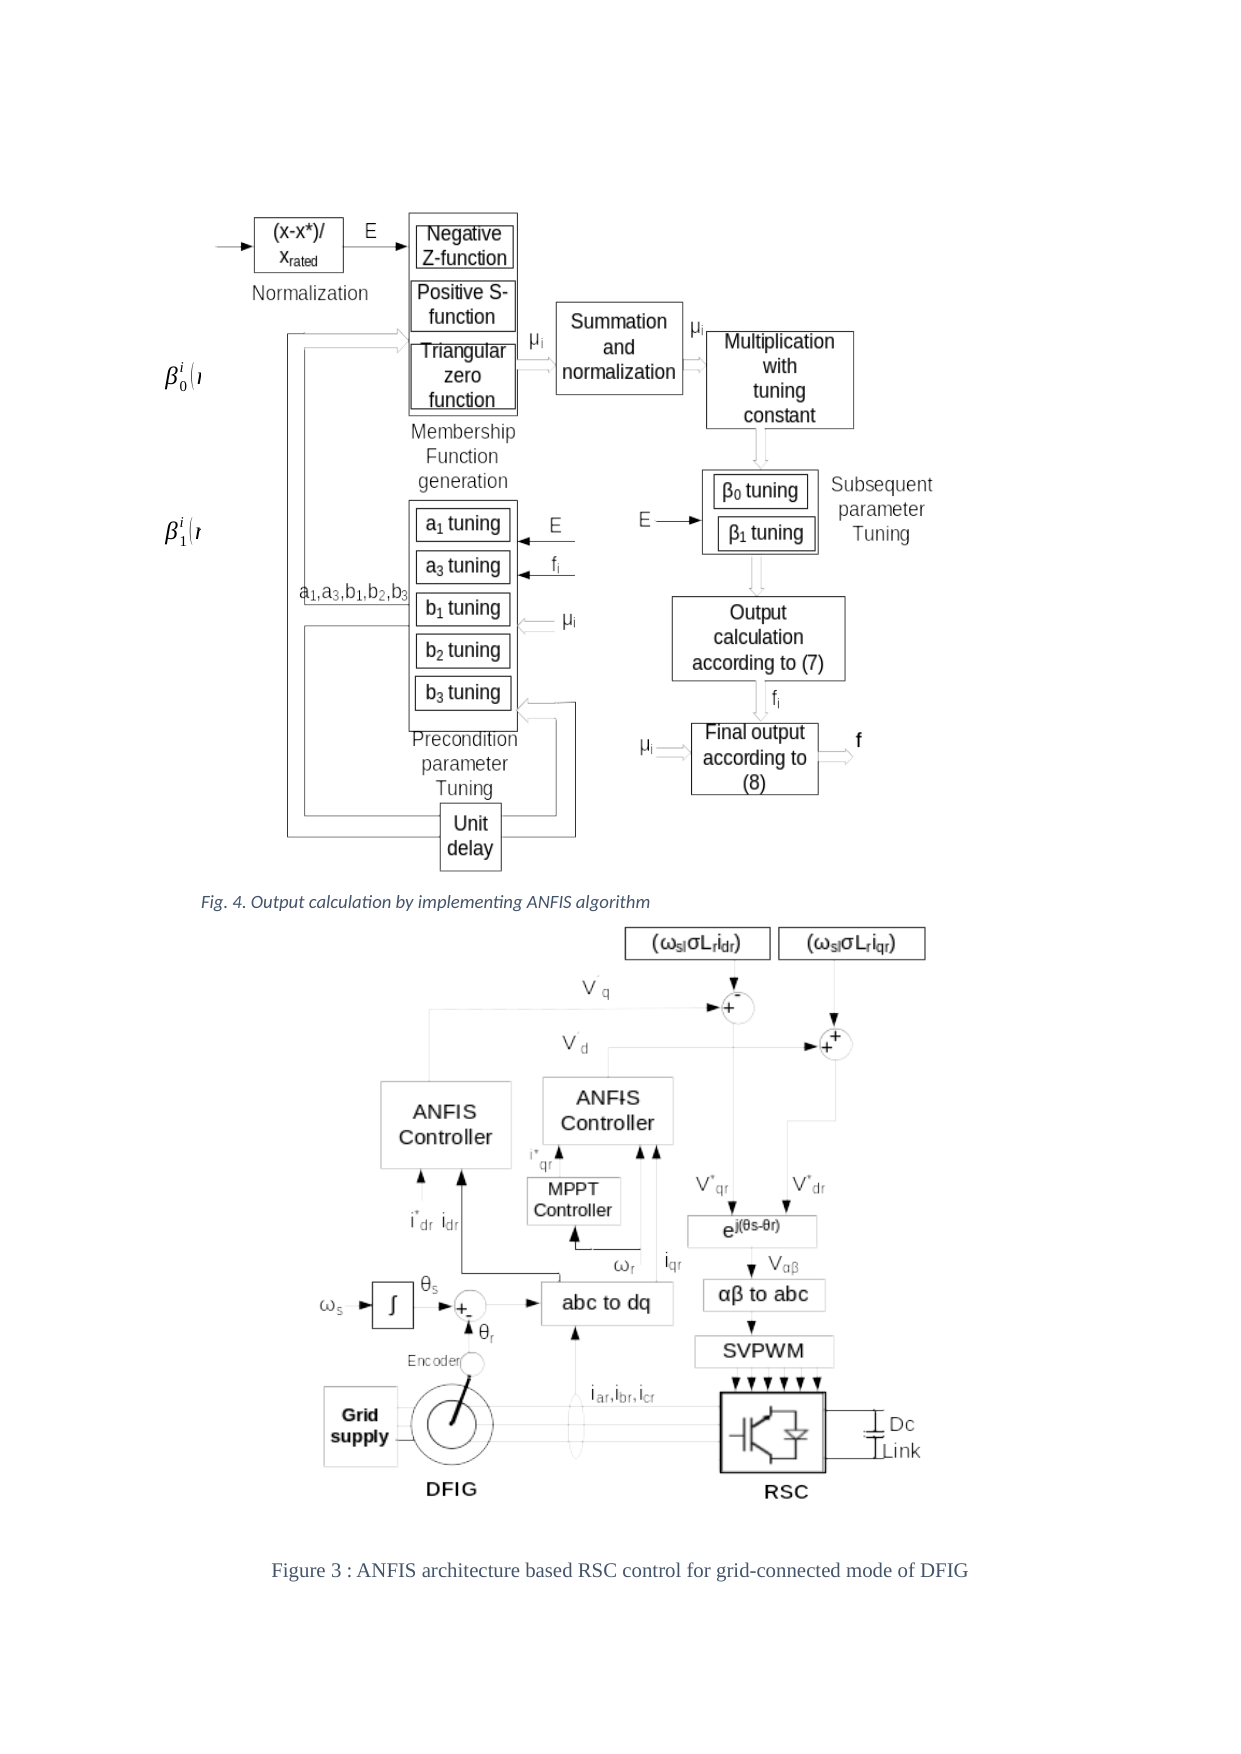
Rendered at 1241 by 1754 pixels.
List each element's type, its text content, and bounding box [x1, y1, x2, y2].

text Figure 3 : ANFIS architecture based RSC control for grid-connected mode of DFIG [150, 1558, 1090, 1582]
text (17) [150, 344, 201, 463]
text (18) [150, 499, 201, 618]
